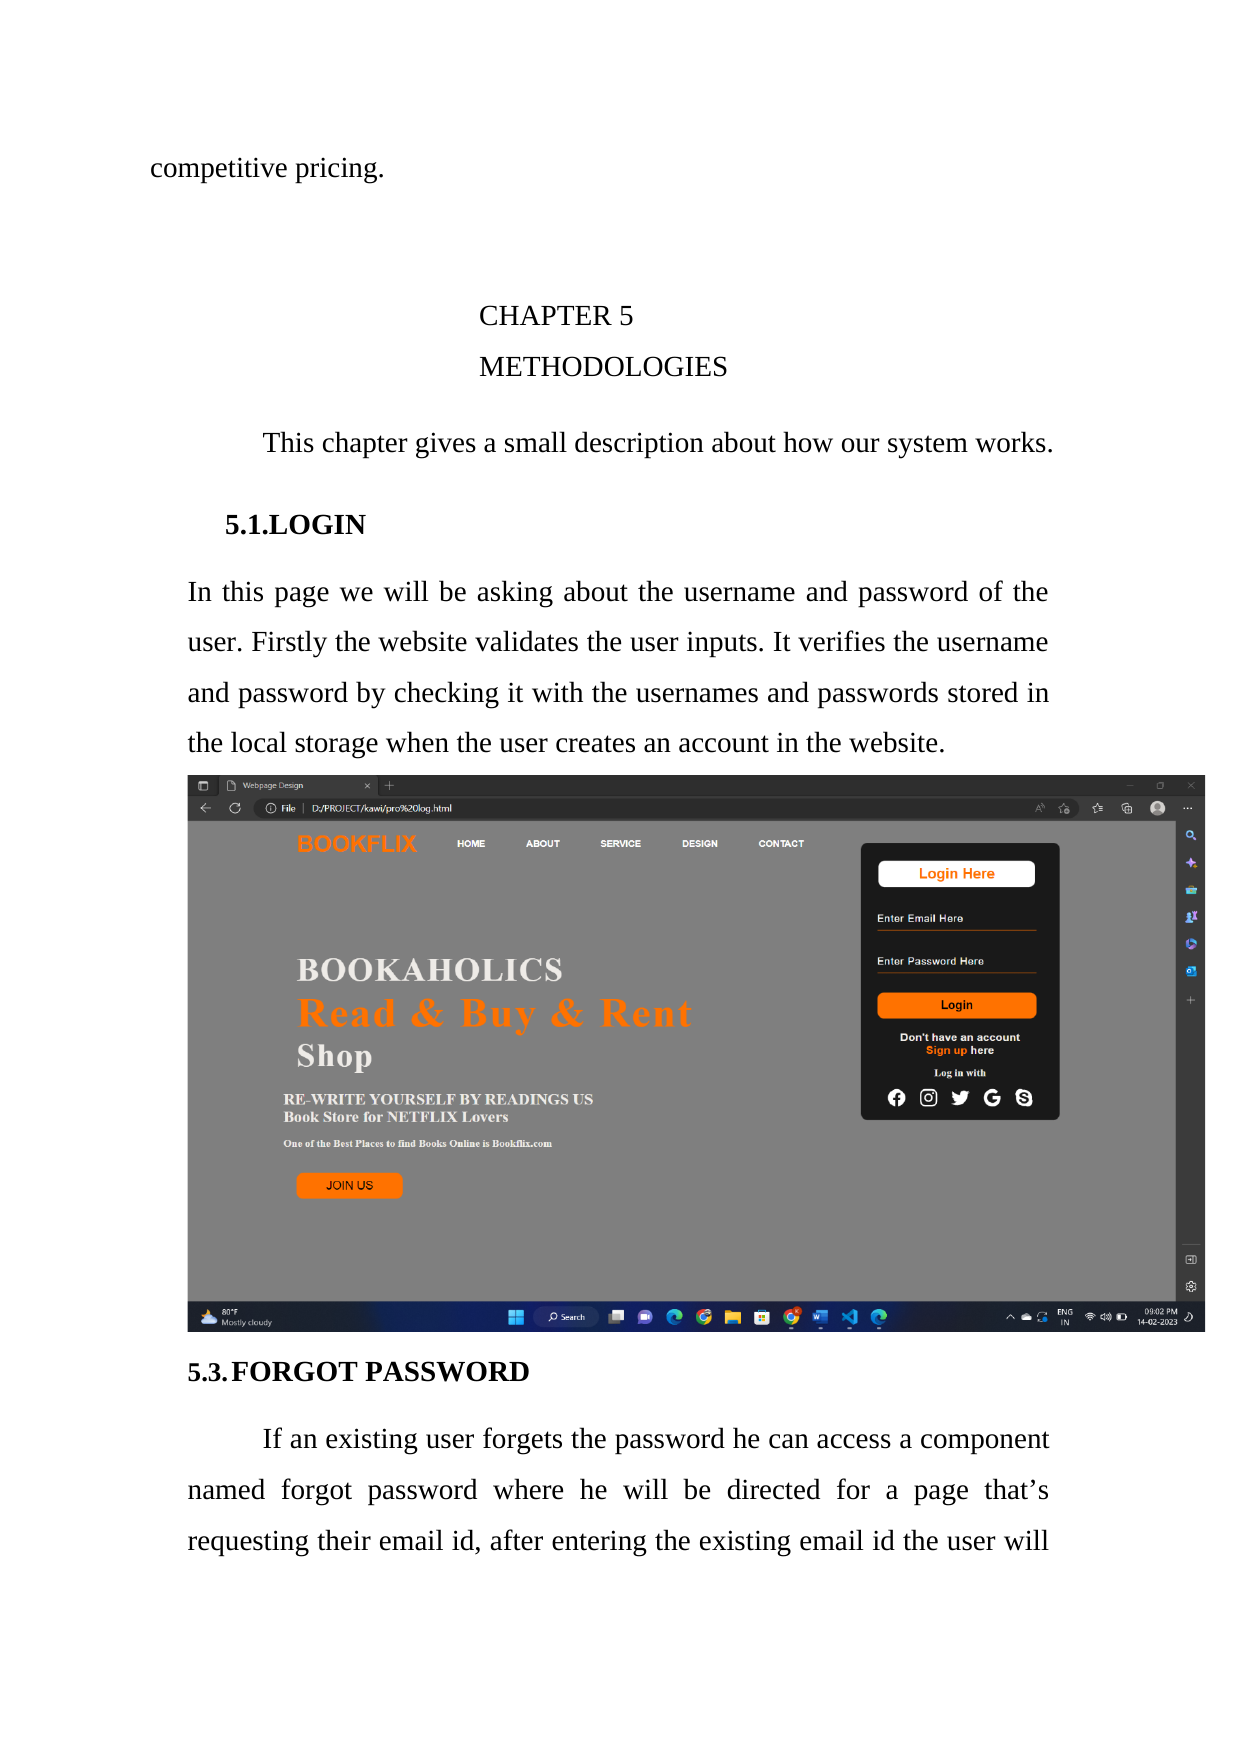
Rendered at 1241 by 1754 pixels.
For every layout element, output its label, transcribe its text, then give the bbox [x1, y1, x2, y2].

text In this page we will be asking about the username and password of the user. Firstly the website validates the user inputs. It verifies the username and password by checking it with the usernames and passwords stored in the local storage when the user creates an account in the website. [187, 574, 1050, 758]
subtitle FORGOT PASSWORD [187, 1354, 1090, 1388]
text This chapter gives a small description about how our system works. [262, 426, 1090, 459]
picture [187, 775, 1206, 1332]
subtitle CHAPTER 5 METHODOLOGIES [479, 298, 759, 382]
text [187, 1422, 1051, 1556]
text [150, 150, 1090, 183]
subtitle 5.1.LOGIN [187, 507, 1090, 541]
